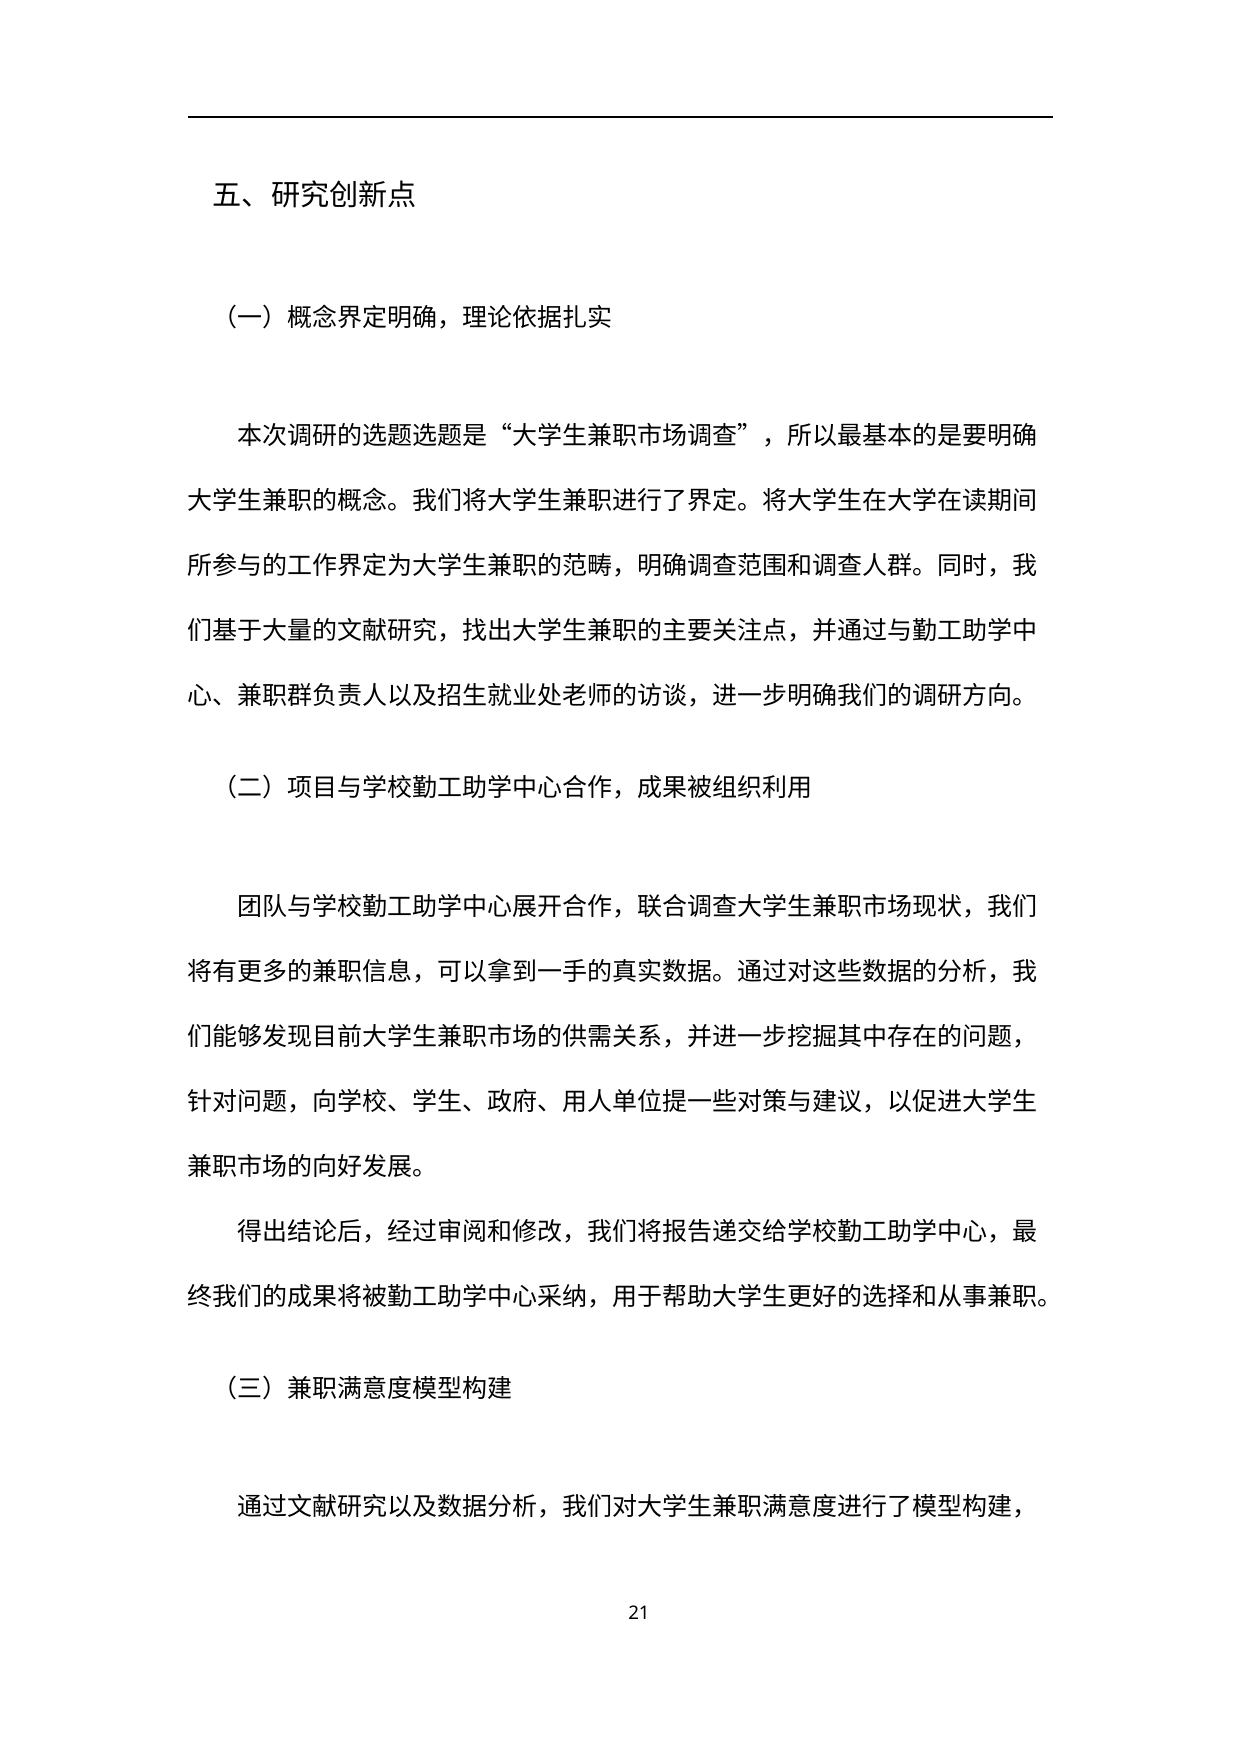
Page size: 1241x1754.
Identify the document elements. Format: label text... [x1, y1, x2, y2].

text 团队与学校勤工助学中心展开合作，联合调查大学生兼职市场现状，我们将有更多的兼职信息，可以拿到一手的真实数据。通过对这些数据的分析，我们能够发现目前大学生兼职市场的供需关系，并进一步挖掘其中存在的问题，针对问题，向学校、学生、政府、用人单位提一些对策与建议，以促进大学生兼职市场的向好发展。 [187, 872, 1053, 1197]
text 得出结论后，经过审阅和修改，我们将报告递交给学校勤工助学中心，最终我们的成果将被勤工助学中心采纳，用于帮助大学生更好的选择和从事兼职。 [187, 1197, 1053, 1327]
subtitle 五、研究创新点 [212, 160, 1028, 225]
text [187, 1472, 1053, 1537]
subtitle （二）项目与学校勤工助学中心合作，成果被组织利用 [212, 753, 1028, 818]
text 本次调研的选题选题是“大学生兼职市场调查”，所以最基本的是要明确大学生兼职的概念。我们将大学生兼职进行了界定。将大学生在大学在读期间所参与的工作界定为大学生兼职的范畴，明确调查范围和调查人群。同时，我们基于大量的文献研究，找出大学生兼职的主要关注点，并通过与勤工助学中心、兼职群负责人以及招生就业处老师的访谈，进一步明确我们的调研方向。 [187, 401, 1053, 726]
subtitle （三）兼职满意度模型构建 [212, 1354, 1028, 1419]
subtitle （一）概念界定明确，理论依据扎实 [212, 283, 1028, 348]
